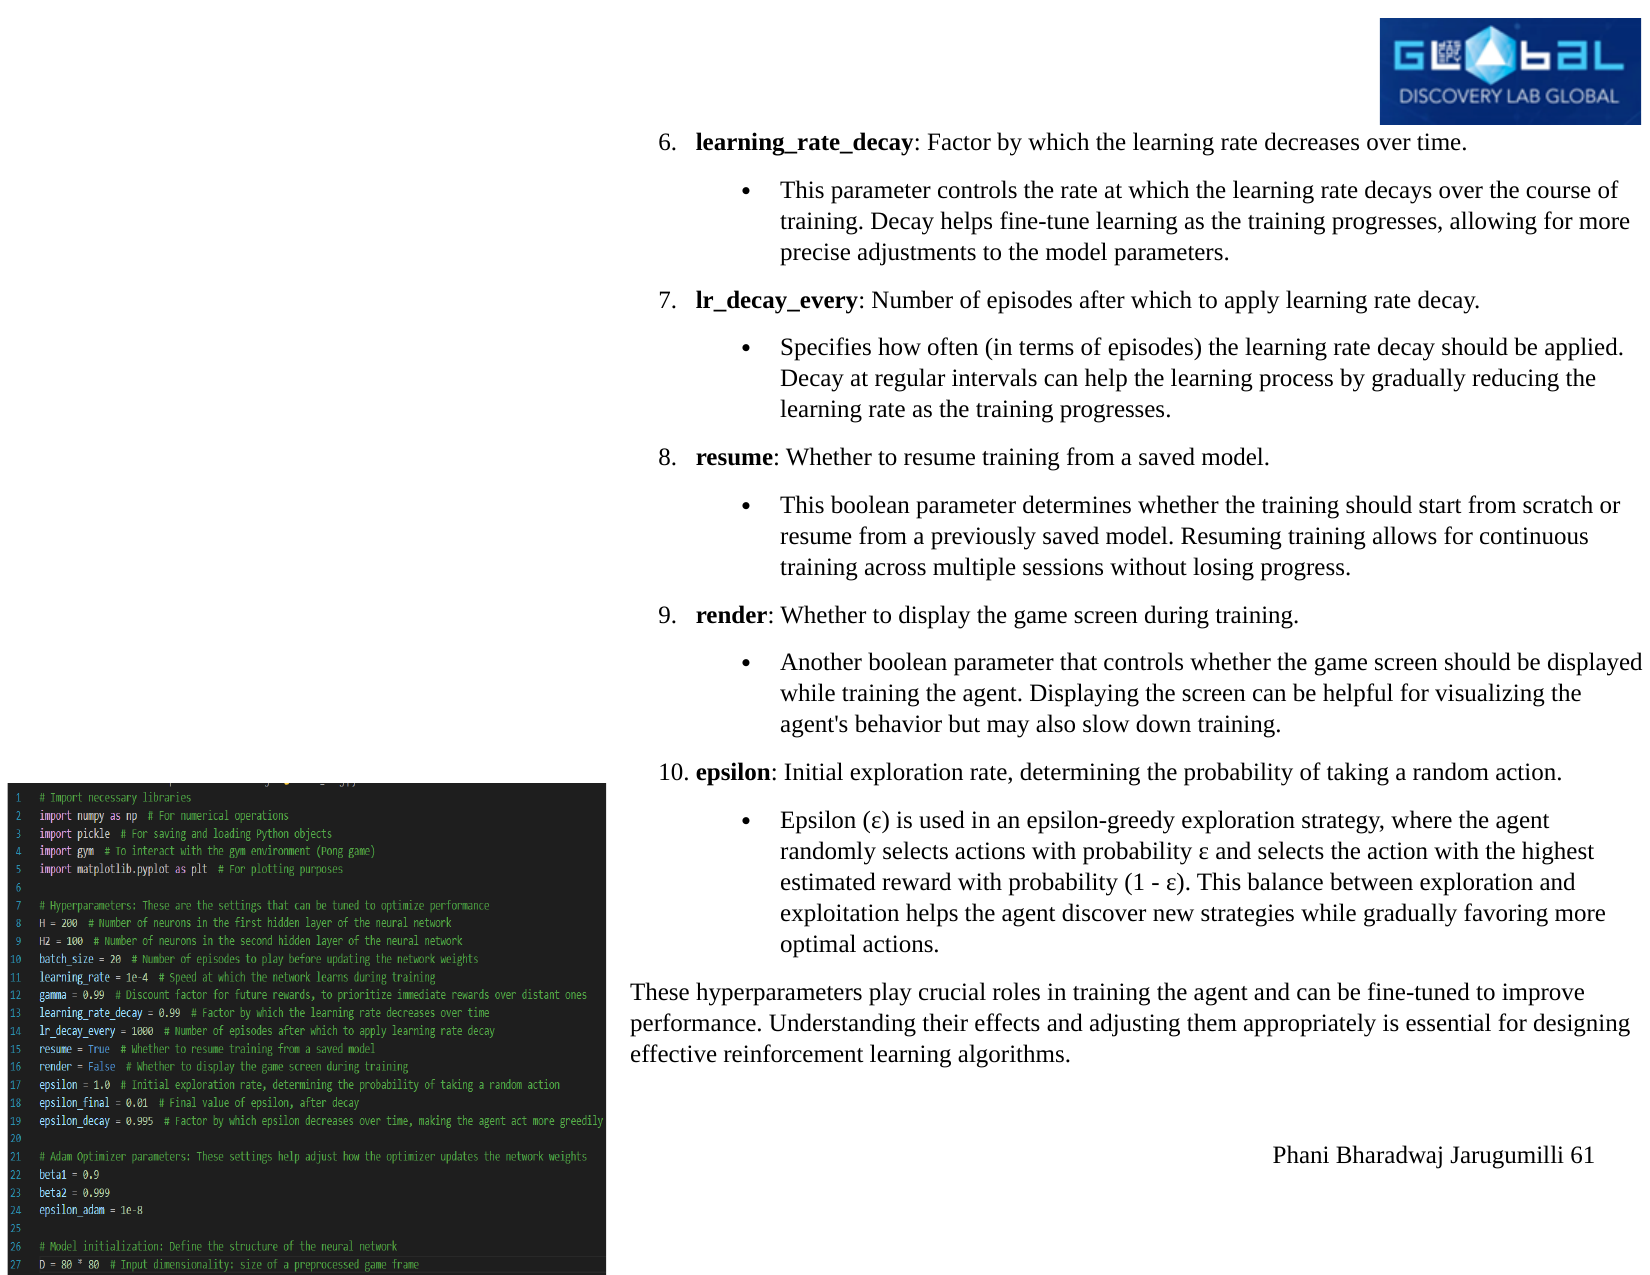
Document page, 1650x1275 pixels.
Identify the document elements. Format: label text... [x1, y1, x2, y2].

list epsilon: Initial exploration rate, determining the probability of taking a random action. [658, 757, 1650, 786]
picture [1379, 18, 1642, 106]
list learning_rate_decay: Factor by which the learning rate decreases over time. [658, 106, 1650, 156]
list Epsilon (ε) is used in an epsilon-greedy exploration strategy, where the agent randomly selects actions with probability ε and selects the action with the highest estimated reward with probability (1 - ε). This balance between exploration and exploitation helps the agent discover new strategies while gradually favoring more optimal actions. [742, 805, 1650, 958]
list render: Whether to display the game screen during training. [658, 600, 1650, 628]
list Another boolean parameter that controls whether the game screen should be displayed while training the agent. Displaying the screen can be helpful for visualizing the agent's behavior but may also slow down training. [742, 647, 1650, 738]
list resume: Whether to resume training from a saved model. [658, 442, 1650, 471]
list lr_decay_every: Number of episodes after which to apply learning rate decay. [658, 285, 1650, 313]
text These hyperparameters play crucial roles in training the agent and can be fine-tuned to improve performance. Understanding their effects and adjusting them appropriately is essential for designing effective reinforcement learning algorithms. [630, 977, 1650, 1068]
list Specifies how often (in terms of episodes) the learning rate decay should be applied. Decay at regular intervals can help the learning process by gradually reducing the learning rate as the training progresses. [742, 332, 1650, 423]
list This boolean parameter determines whether the training should start from scratch or resume from a previously saved model. Resuming training allows for continuous training across multiple sessions without losing progress. [742, 490, 1650, 581]
picture [7, 783, 607, 1275]
list This parameter controls the rate at which the learning rate decays over the course of training. Decay helps fine-tune learning as the training progresses, allowing for more precise adjustments to the model parameters. [742, 175, 1650, 266]
